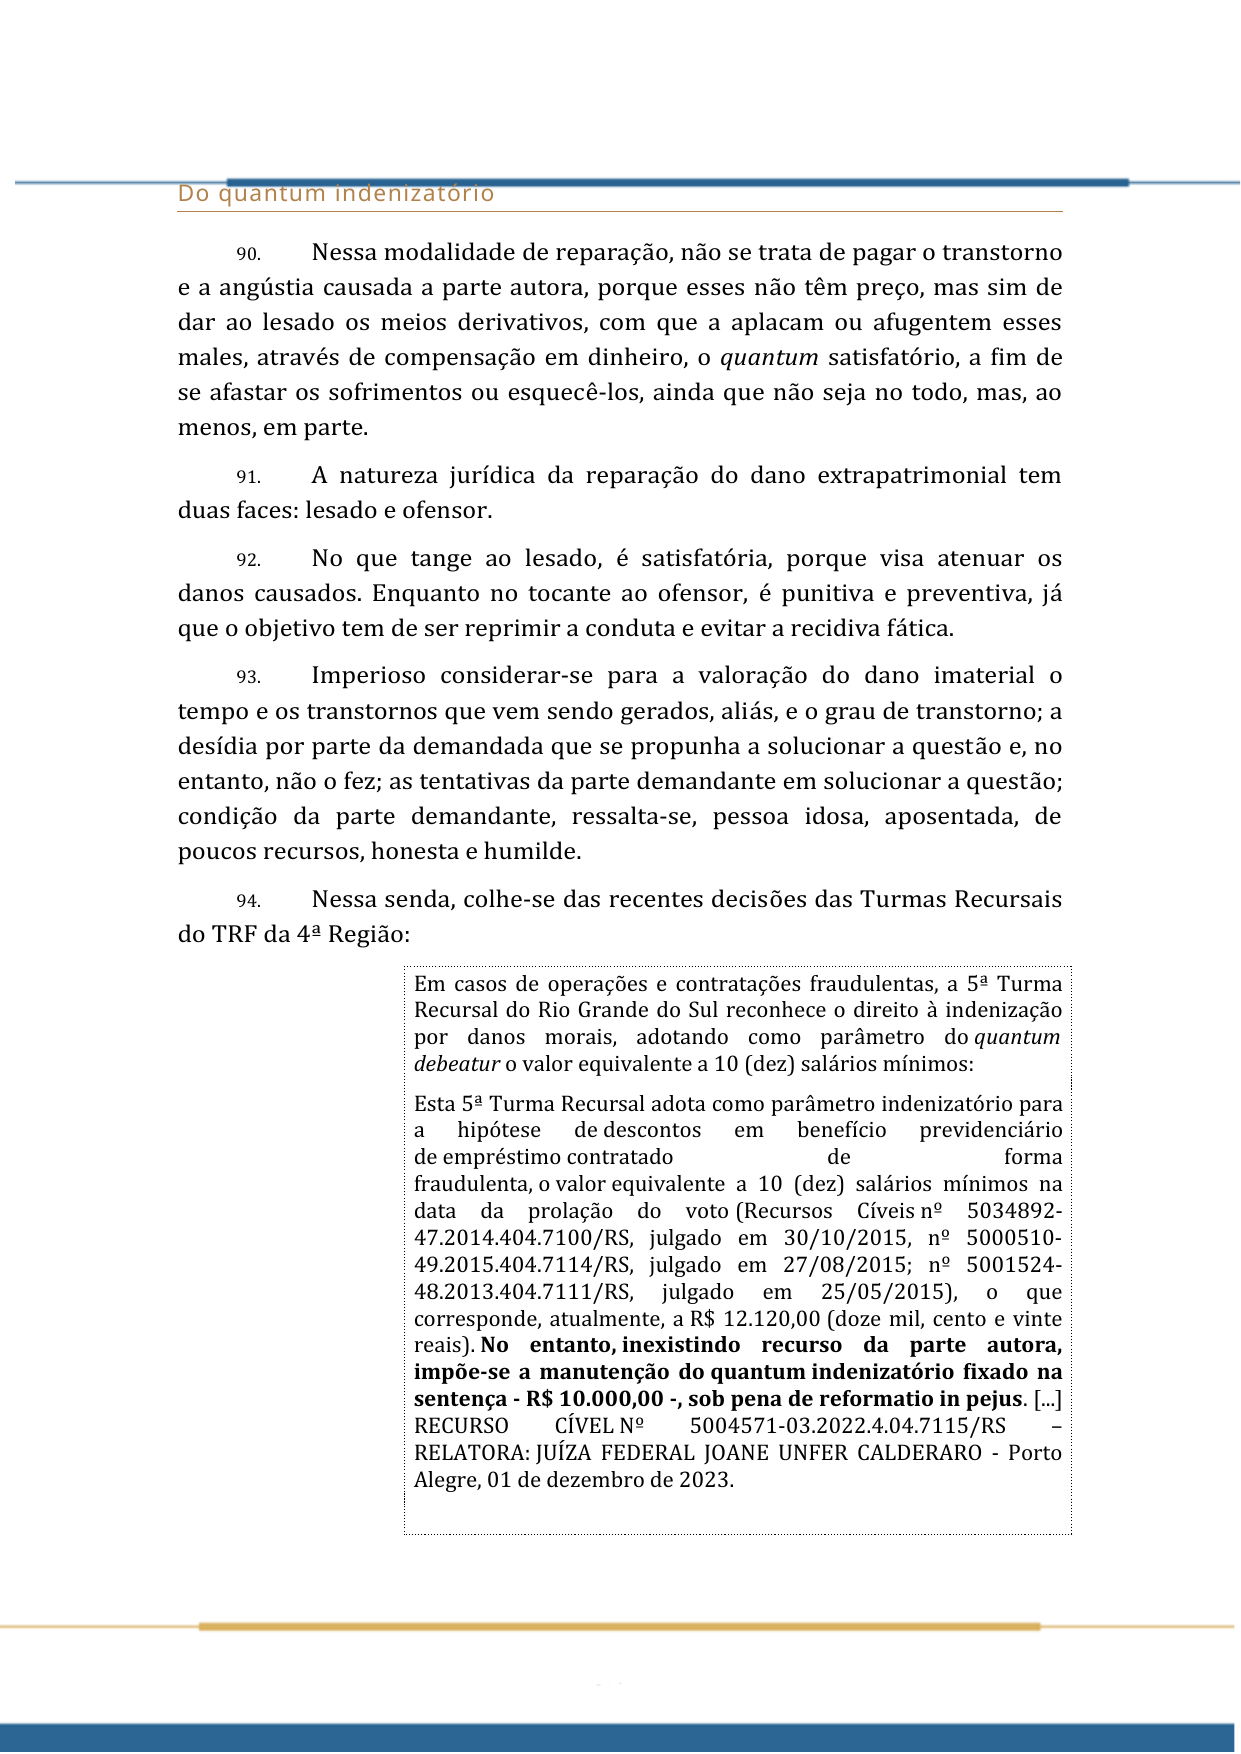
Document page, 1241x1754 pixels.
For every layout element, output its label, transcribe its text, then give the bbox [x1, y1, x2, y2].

picture [0, 1617, 1235, 1752]
list No que tange ao lesado, é satisfatória, porque visa atenuar os danos causados. Enquanto no tocante ao ofensor, é punitiva e preventiva, já que o objetivo tem de ser reprimir a conduta e evitar a recidiva fática. [177, 542, 1063, 642]
text Em casos de operações e contratações fraudulentas, a 5ª Turma Recursal do Rio Grande do Sul reconhece o direito à indenização por danos morais, adotando como parâmetro do quantum debeatur o valor equivalente a 10 (dez) salários mínimos: [404, 966, 1072, 1077]
picture [15, 0, 1241, 212]
list A natureza jurídica da reparação do dano extrapatrimonial tem duas faces: lesado e ofensor. [177, 460, 1063, 524]
list Nessa modalidade de reparação, não se trata de pagar o transtorno e a angústia causada a parte autora, porque esses não têm preço, mas sim de dar ao lesado os meios derivativos, com que a aplacam ou afugentem esses males, através de compensação em dinheiro, o quantum satisfatório, a fim de se afastar os sofrimentos ou esquecê-los, ainda que não seja no todo, mas, ao menos, em parte. [177, 237, 1063, 441]
list Imperioso considerar-se para a valoração do dano imaterial o tempo e os transtornos que vem sendo gerados, aliás, e o grau de transtorno; a desídia por parte da demandada que se propunha a solucionar a questão e, no entanto, não o fez; as tentativas da parte demandante em solucionar a questão; condição da parte demandante, ressalta-se, pessoa idosa, aposentada, de poucos recursos, honesta e humilde. [177, 660, 1063, 865]
list Nessa senda, colhe-se das recentes decisões das Turmas Recursais do TRF da 4ª Região: [177, 883, 1063, 948]
text Do quantum indenizatório [177, 177, 1063, 211]
text Esta 5ª Turma Recursal adota como parâmetro indenizatório para a hipótese de descontos em benefício previdenciário de empréstimo contratado de forma fraudulenta, o valor equivalente a 10 (dez) salários mínimos na data da prolação do voto (Recursos Cíveis nº 5034892-47.2014.404.7100/RS, julgado em 30/10/2015, nº 5000510-49.2015.404.7114/RS, julgado em 27/08/2015; nº 5001524-48.2013.404.7111/RS, julgado em 25/05/2015), o que corresponde, atualmente, a R$ 12.120,00 (doze mil, cento e vinte reais). No entanto, inexistindo recurso da parte autora, impõe-se a manutenção do quantum indenizatório fixado na sentença - R$ 10.000,00 -, sob pena de reformatio in pejus. [...] RECURSO CÍVEL Nº 5004571-03.2022.4.04.7115/RS – RELATORA: JUÍZA FEDERAL JOANE UNFER CALDERARO - Porto Alegre, 01 de dezembro de 2023. [404, 1086, 1072, 1492]
